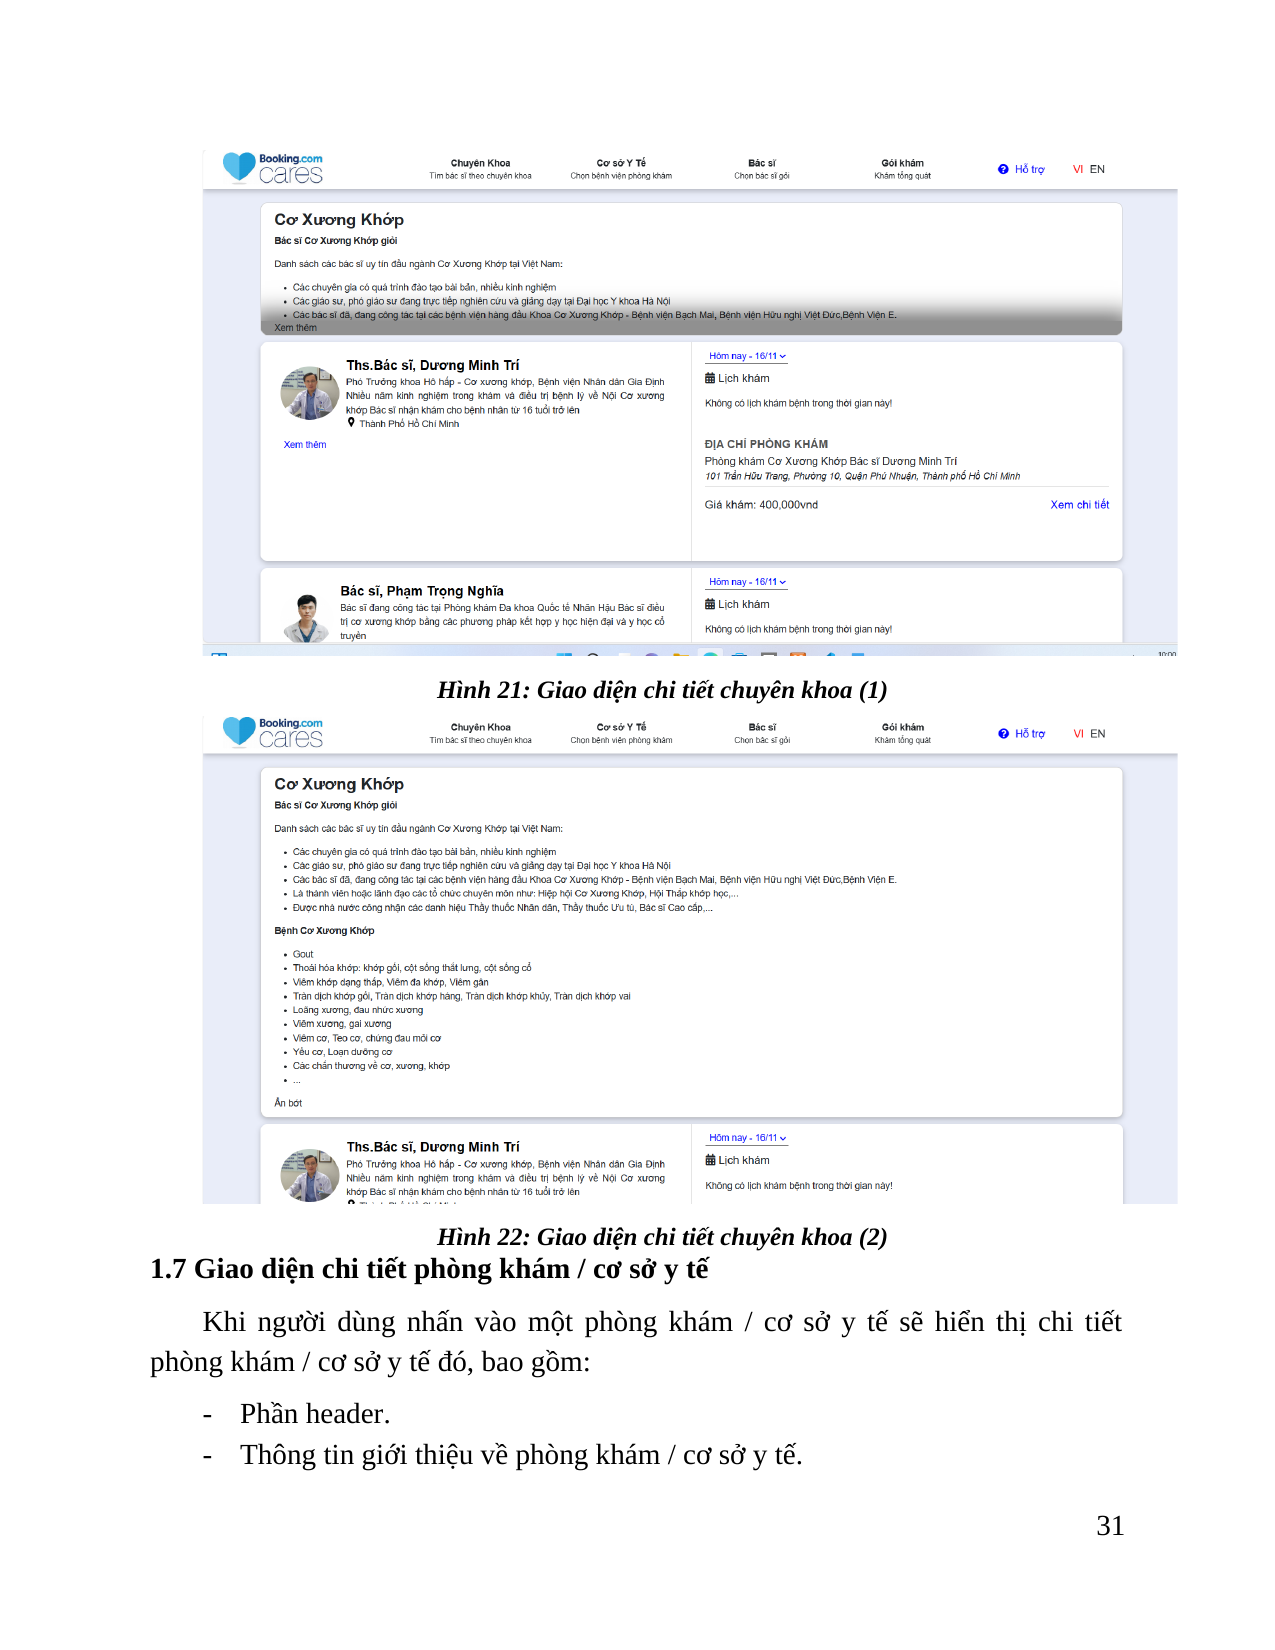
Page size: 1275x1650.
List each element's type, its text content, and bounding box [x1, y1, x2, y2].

text Khi người dùng nhấn vào một phòng khám / cơ sở y tế sẽ hiển thị chi tiết phòng khám / cơ sở y tế đó, bao gồm: [150, 1304, 1125, 1377]
picture [202, 150, 1178, 656]
subtitle 1.7 Giao diện chi tiết phòng khám / cơ sở y tế [150, 1251, 1125, 1284]
list Thông tin giới thiệu về phòng khám / cơ sở y tế. [202, 1437, 1125, 1470]
picture [202, 716, 1178, 1204]
list Phần header. [202, 1397, 1125, 1430]
